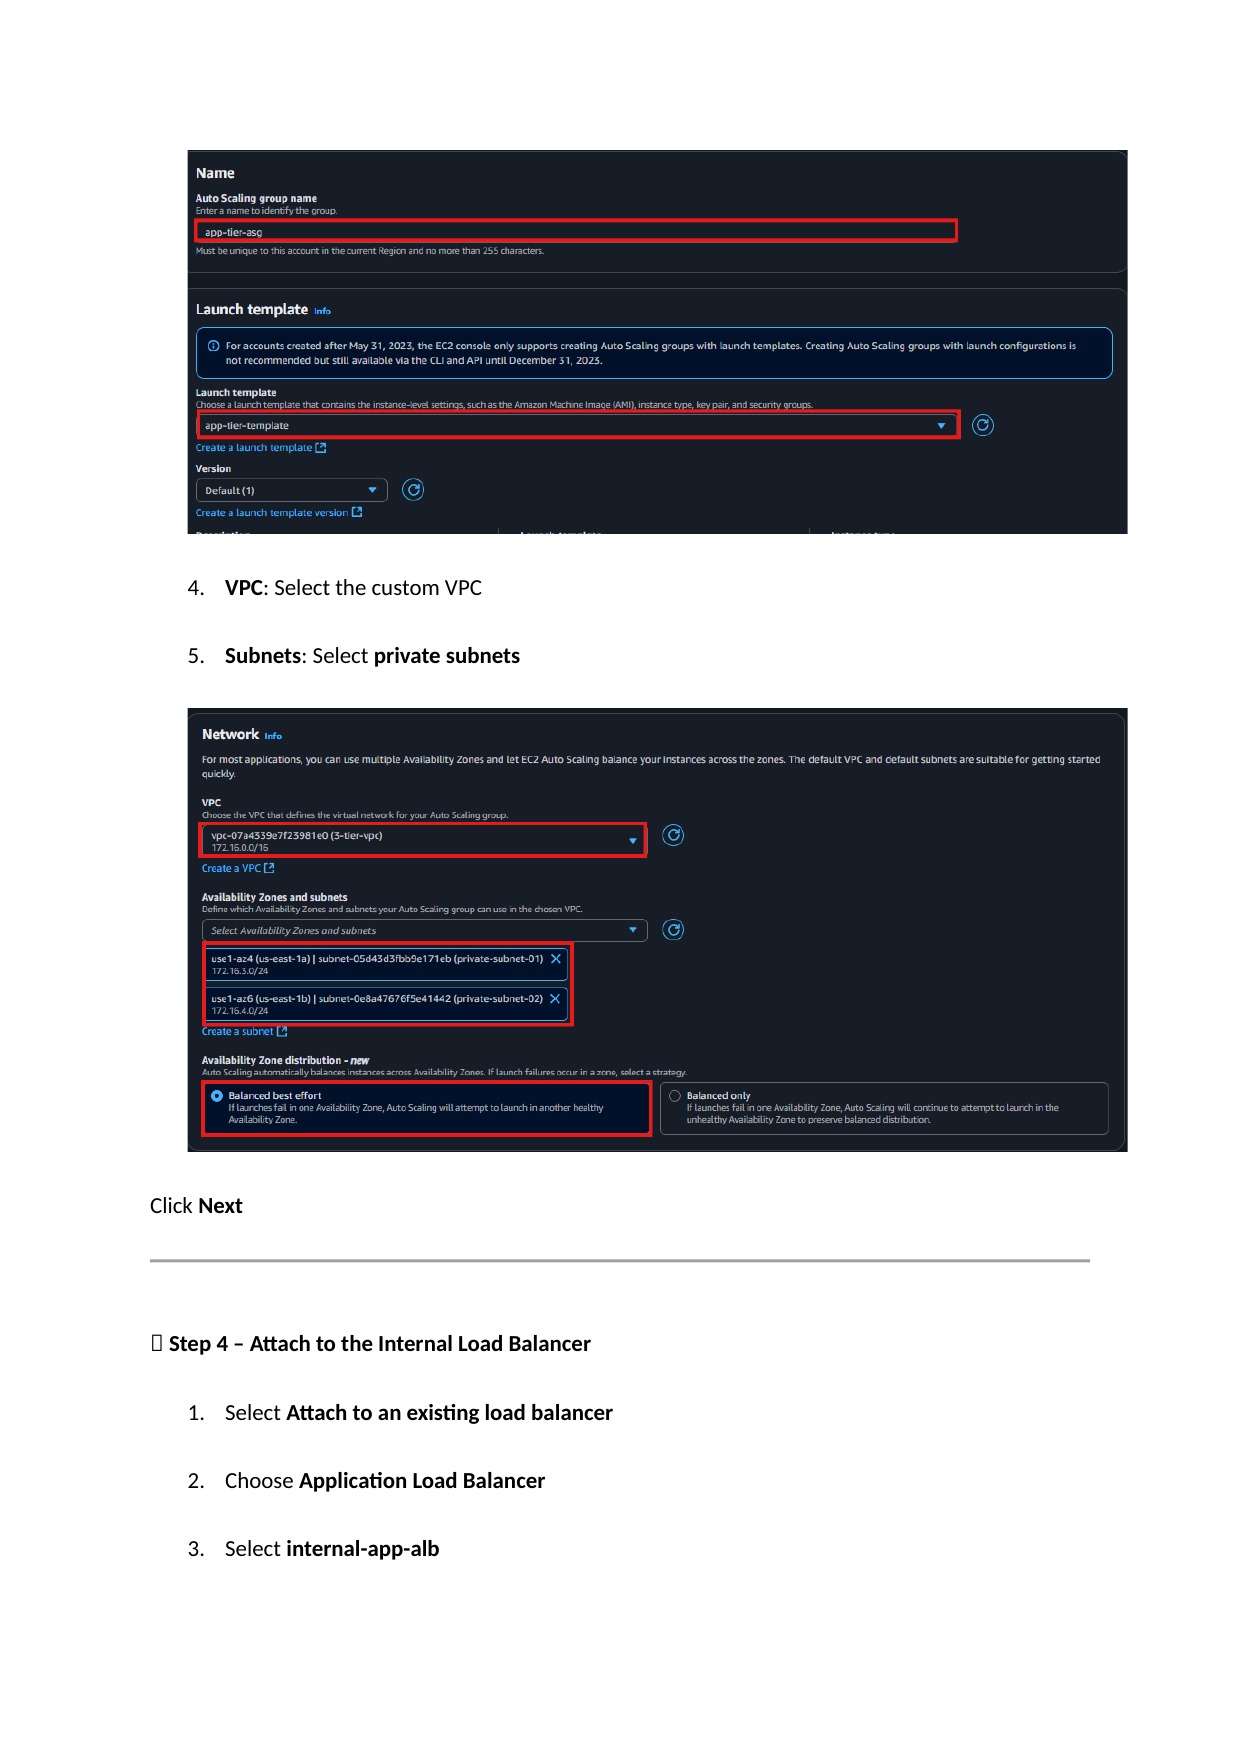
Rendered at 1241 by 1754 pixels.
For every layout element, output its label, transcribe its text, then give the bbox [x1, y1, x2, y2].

list VPC: Select the custom VPC [187, 573, 1090, 601]
list Select Attach to an existing load balancer [187, 1398, 1090, 1426]
list Select internal-app-alb [187, 1534, 1090, 1562]
list Choose Application Load Balancer [187, 1466, 1090, 1494]
text 🌐 Step 4 – Attach to the Internal Load Balancer [150, 1327, 1090, 1358]
picture [187, 708, 1128, 1152]
picture [187, 150, 1128, 534]
text Click Next [150, 1192, 1090, 1219]
list Subnets: Select private subnets [187, 641, 1090, 669]
